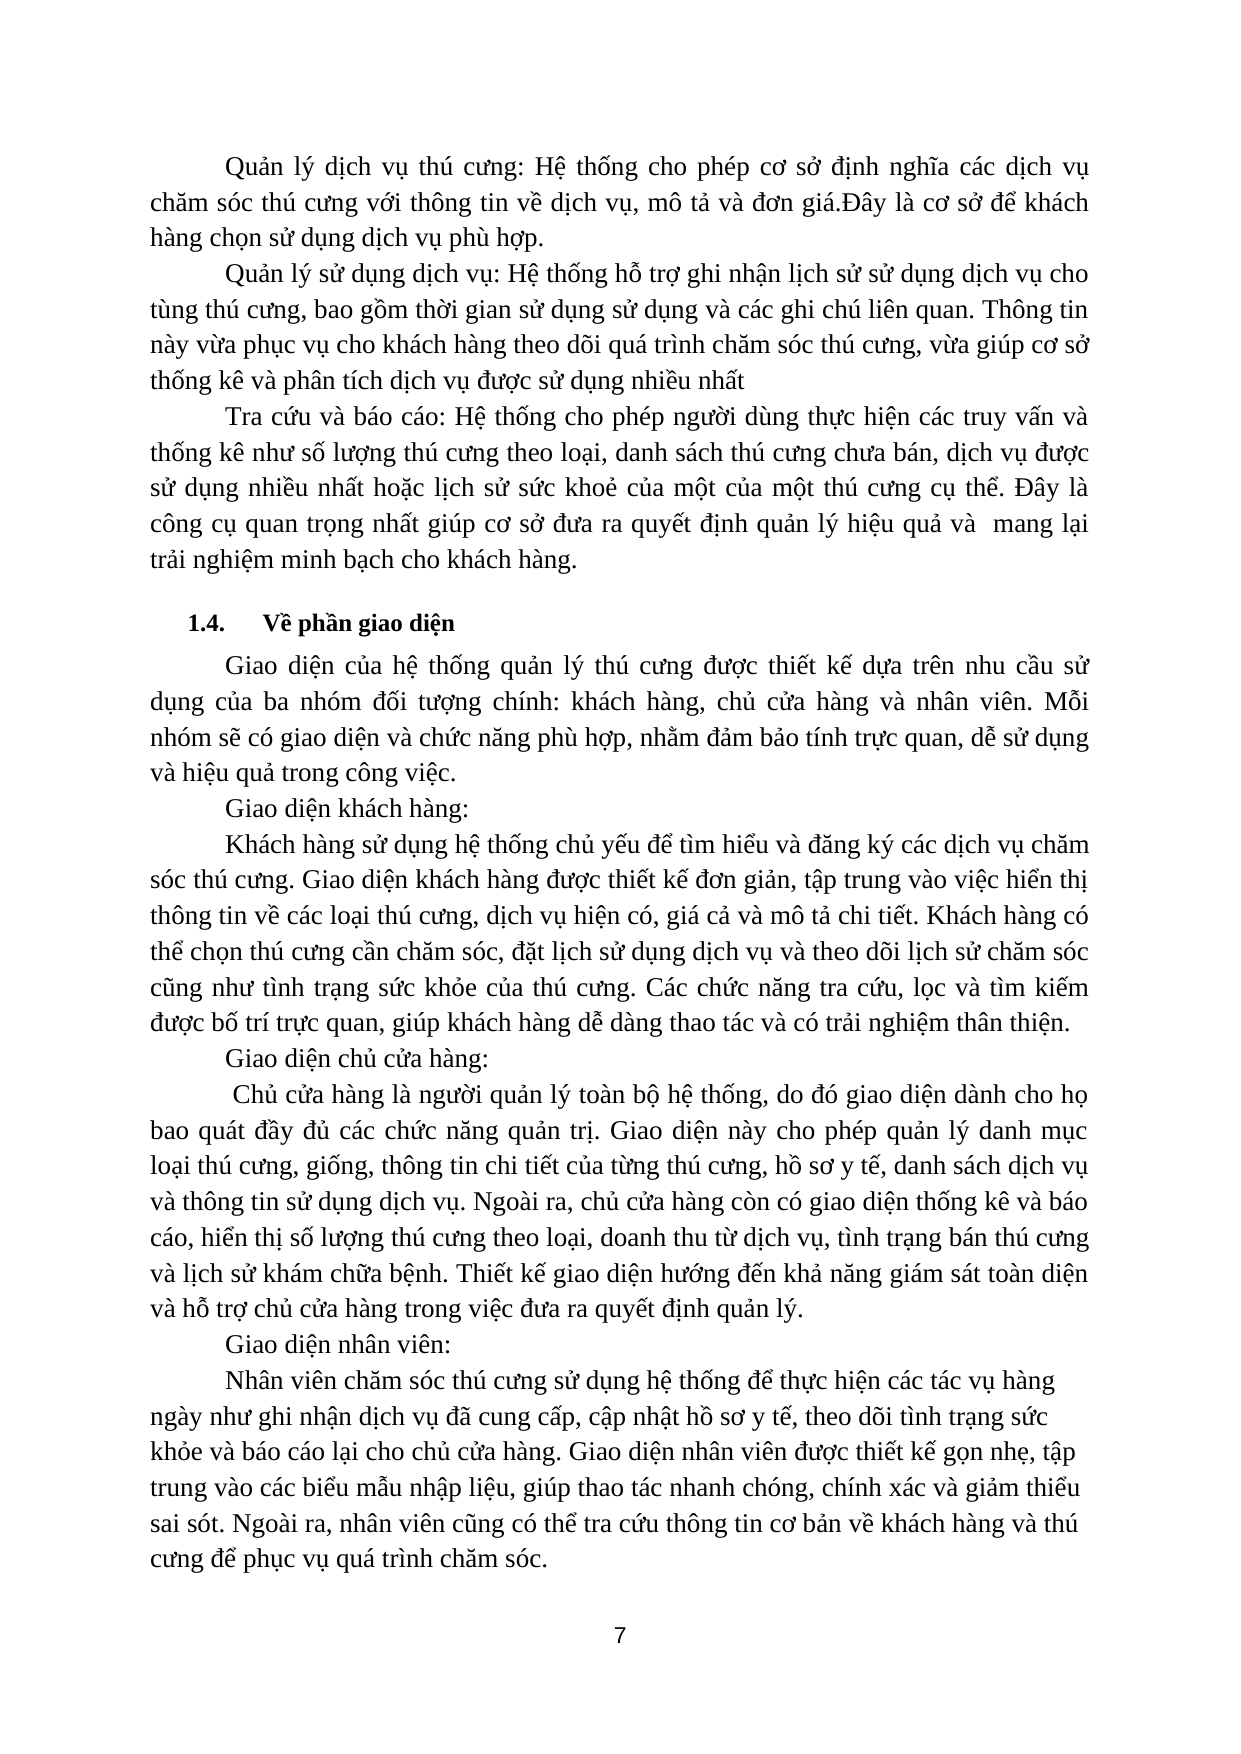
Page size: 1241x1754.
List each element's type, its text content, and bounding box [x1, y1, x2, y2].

text Tra cứu và báo cáo: Hệ thống cho phép người dùng thực hiện các truy vấn và thống kê như số lượng thú cưng theo loại, danh sách thú cưng chưa bán, dịch vụ được sử dụng nhiều nhất hoặc lịch sử sức khoẻ của một của một thú cưng cụ thể. Đây là công cụ quan trọng nhất giúp cơ sở đưa ra quyết định quản lý hiệu quả và mang lại trải nghiệm minh bạch cho khách hàng. [150, 400, 1090, 574]
text Giao diện của hệ thống quản lý thú cưng được thiết kế dựa trên nhu cầu sử dụng của ba nhóm đối tượng chính: khách hàng, chủ cửa hàng và nhân viên. Mỗi nhóm sẽ có giao diện và chức năng phù hợp, nhằm đảm bảo tính trực quan, dễ sử dụng và hiệu quả trong công việc. [150, 649, 1090, 788]
subtitle Về phần giao diện [187, 608, 1090, 637]
text Quản lý sử dụng dịch vụ: Hệ thống hỗ trợ ghi nhận lịch sử sử dụng dịch vụ cho tùng thú cưng, bao gồm thời gian sử dụng sử dụng và các ghi chú liên quan. Thông tin này vừa phục vụ cho khách hàng theo dõi quá trình chăm sóc thú cưng, vừa giúp cơ sở thống kê và phân tích dịch vụ được sử dụng nhiều nhất [150, 257, 1090, 396]
text Quản lý dịch vụ thú cưng: Hệ thống cho phép cơ sở định nghĩa các dịch vụ chăm sóc thú cưng với thông tin về dịch vụ, mô tả và đơn giá.Đây là cơ sở để khách hàng chọn sử dụng dịch vụ phù hợp. [150, 150, 1090, 253]
text Giao diện chủ cửa hàng: [150, 1042, 1090, 1073]
text Khách hàng sử dụng hệ thống chủ yếu để tìm hiểu và đăng ký các dịch vụ chăm sóc thú cưng. Giao diện khách hàng được thiết kế đơn giản, tập trung vào việc hiển thị thông tin về các loại thú cưng, dịch vụ hiện có, giá cả và mô tả chi tiết. Khách hàng có thể chọn thú cưng cần chăm sóc, đặt lịch sử dụng dịch vụ và theo dõi lịch sử chăm sóc cũng như tình trạng sức khỏe của thú cưng. Các chức năng tra cứu, lọc và tìm kiếm được bố trí trực quan, giúp khách hàng dễ dàng thao tác và có trải nghiệm thân thiện. [150, 828, 1090, 1038]
text Giao diện nhân viên: Nhân viên chăm sóc thú cưng sử dụng hệ thống để thực hiện các tác vụ hàng ngày như ghi nhận dịch vụ đã cung cấp, cập nhật hồ sơ y tế, theo dõi tình trạng sức khỏe và báo cáo lại cho chủ cửa hàng. Giao diện nhân viên được thiết kế gọn nhẹ, tập trung vào các biểu mẫu nhập liệu, giúp thao tác nhanh chóng, chính xác và giảm thiểu sai sót. Ngoài ra, nhân viên cũng có thể tra cứu thông tin cơ bản về khách hàng và thú cưng để phục vụ quá trình chăm sóc. [150, 1328, 1090, 1574]
text Giao diện khách hàng: [150, 792, 1090, 823]
text Chủ cửa hàng là người quản lý toàn bộ hệ thống, do đó giao diện dành cho họ bao quát đầy đủ các chức năng quản trị. Giao diện này cho phép quản lý danh mục loại thú cưng, giống, thông tin chi tiết của từng thú cưng, hồ sơ y tế, danh sách dịch vụ và thông tin sử dụng dịch vụ. Ngoài ra, chủ cửa hàng còn có giao diện thống kê và báo cáo, hiển thị số lượng thú cưng theo loại, doanh thu từ dịch vụ, tình trạng bán thú cưng và lịch sử khám chữa bệnh. Thiết kế giao diện hướng đến khả năng giám sát toàn diện và hỗ trợ chủ cửa hàng trong việc đưa ra quyết định quản lý. [150, 1078, 1090, 1323]
